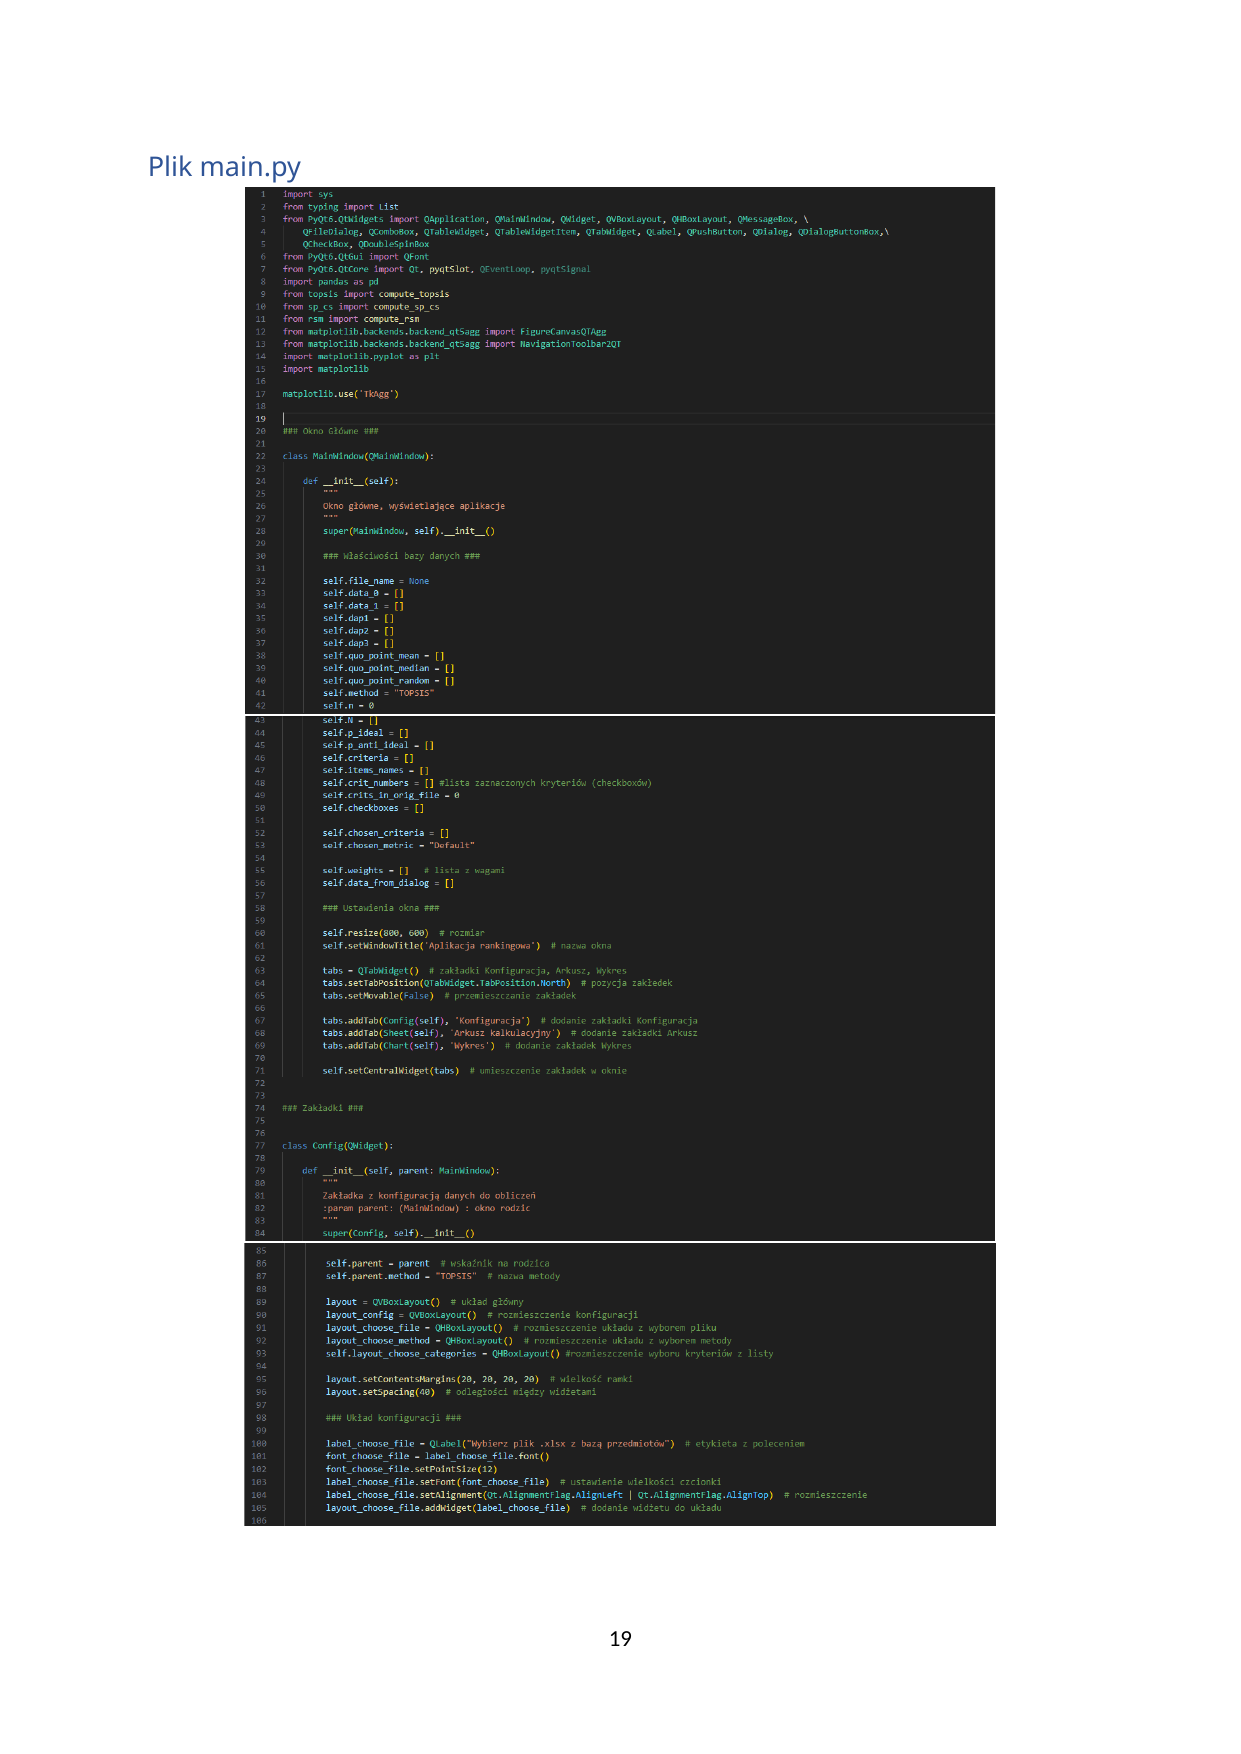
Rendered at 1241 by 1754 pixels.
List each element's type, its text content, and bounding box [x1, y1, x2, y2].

subtitle Plik main.py [148, 148, 1093, 184]
picture [244, 1243, 996, 1526]
picture [245, 716, 995, 1241]
picture [245, 187, 995, 714]
